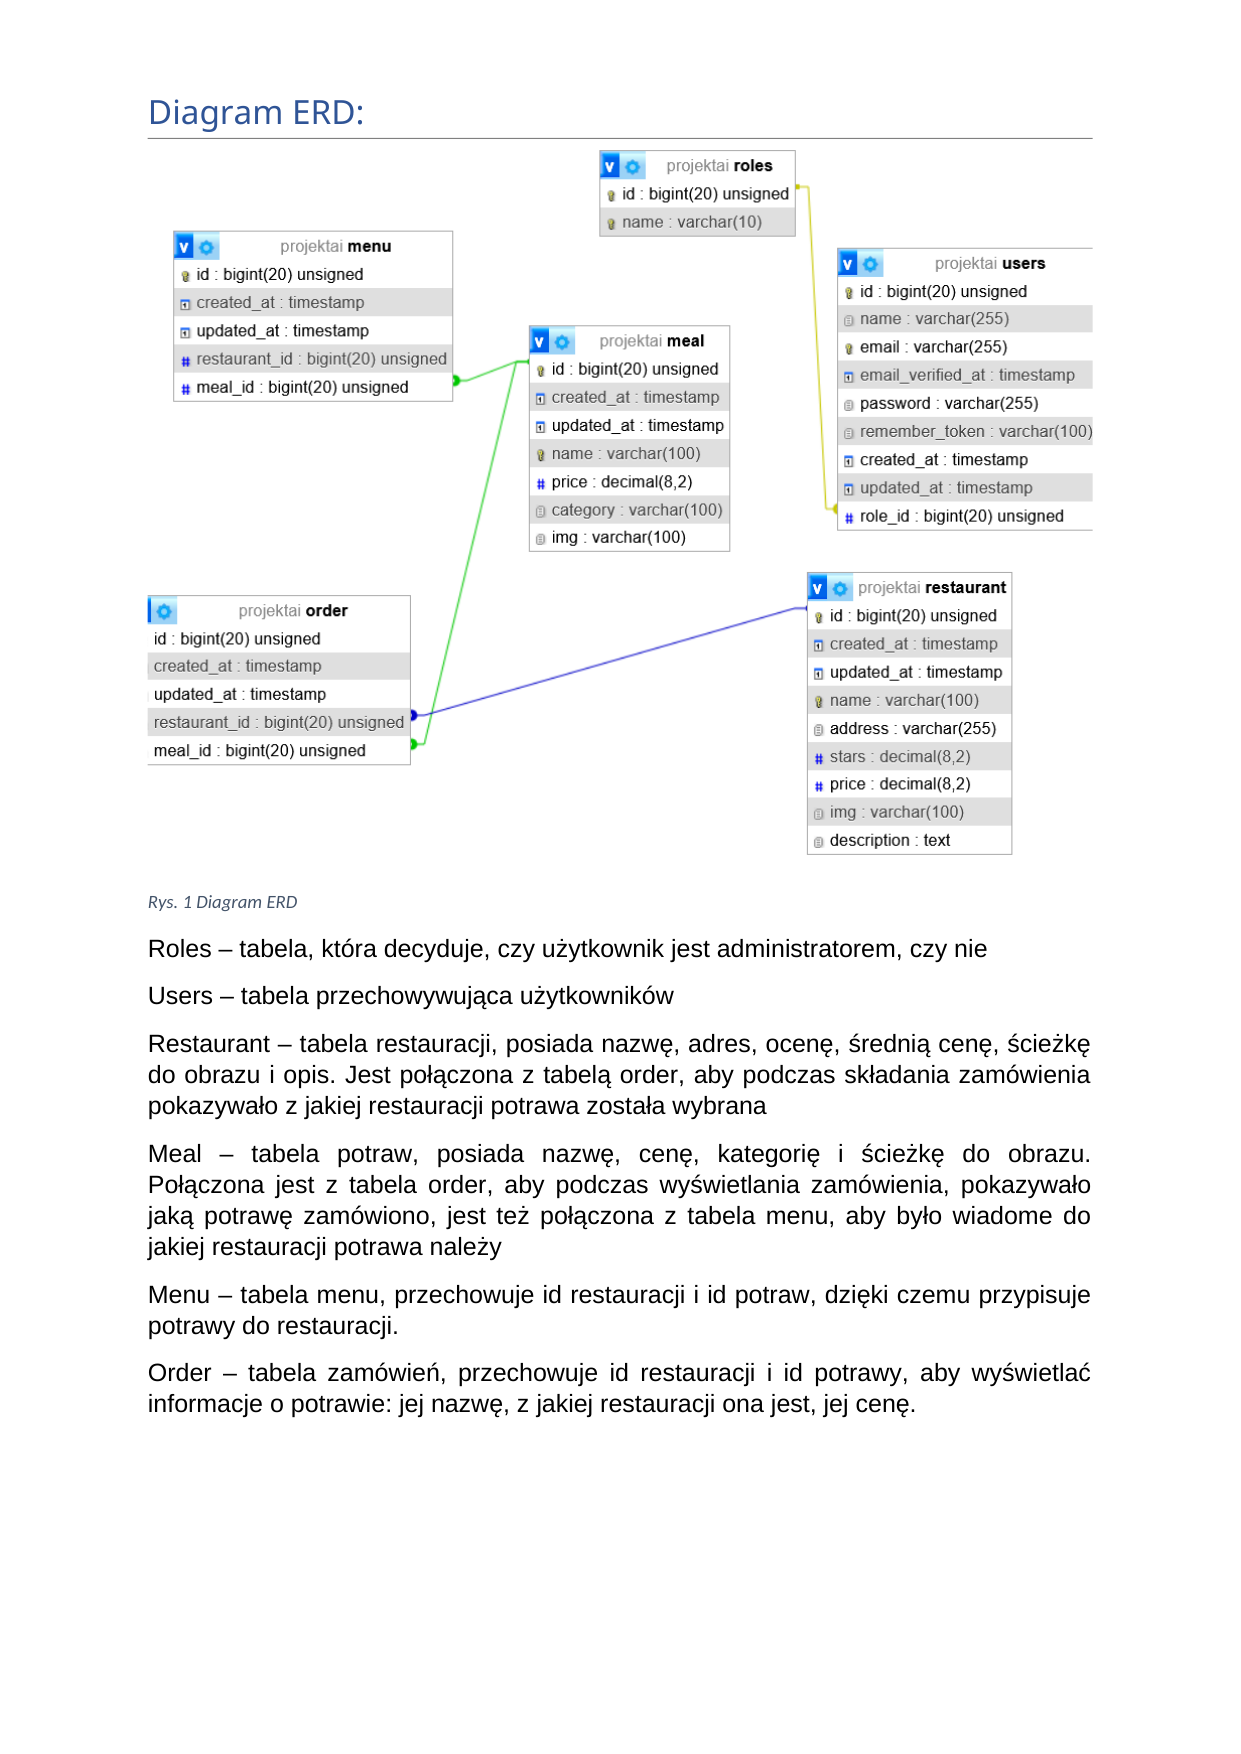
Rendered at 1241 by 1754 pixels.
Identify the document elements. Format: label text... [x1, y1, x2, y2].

text Restaurant – tabela restauracji, posiada nazwę, adres, ocenę, średnią cenę, ścieżkę do obrazu i opis. Jest połączona z tabelą order, aby podczas składania zamówienia pokazywało z jakiej restauracji potrawa została wybrana [148, 1029, 1093, 1120]
text Order – tabela zamówień, przechowuje id restauracji i id potrawy, aby wyświetlać informacje o potrawie: jej nazwę, z jakiej restauracji ona jest, jej cenę. [148, 1358, 1093, 1418]
text Users – tabela przechowywująca użytkowników [148, 981, 1093, 1010]
picture [147, 137, 1093, 871]
text Rys. 1 Diagram ERD [148, 890, 1093, 913]
text Menu – tabela menu, przechowuje id restauracji i id potraw, dzięki czemu przypisuje potrawy do restauracji. [148, 1279, 1093, 1339]
text Meal – tabela potraw, posiada nazwę, cenę, kategorię i ścieżkę do obrazu. Połączona jest z tabela order, aby podczas wyświetlania zamówienia, pokazywało jaką potrawę zamówiono, jest też połączona z tabela menu, aby było wiadome do jakiej restauracji potrawa należy [148, 1139, 1093, 1261]
text Roles – tabela, która decyduje, czy użytkownik jest administratorem, czy nie [148, 933, 1093, 962]
subtitle Diagram ERD: [148, 89, 1093, 134]
